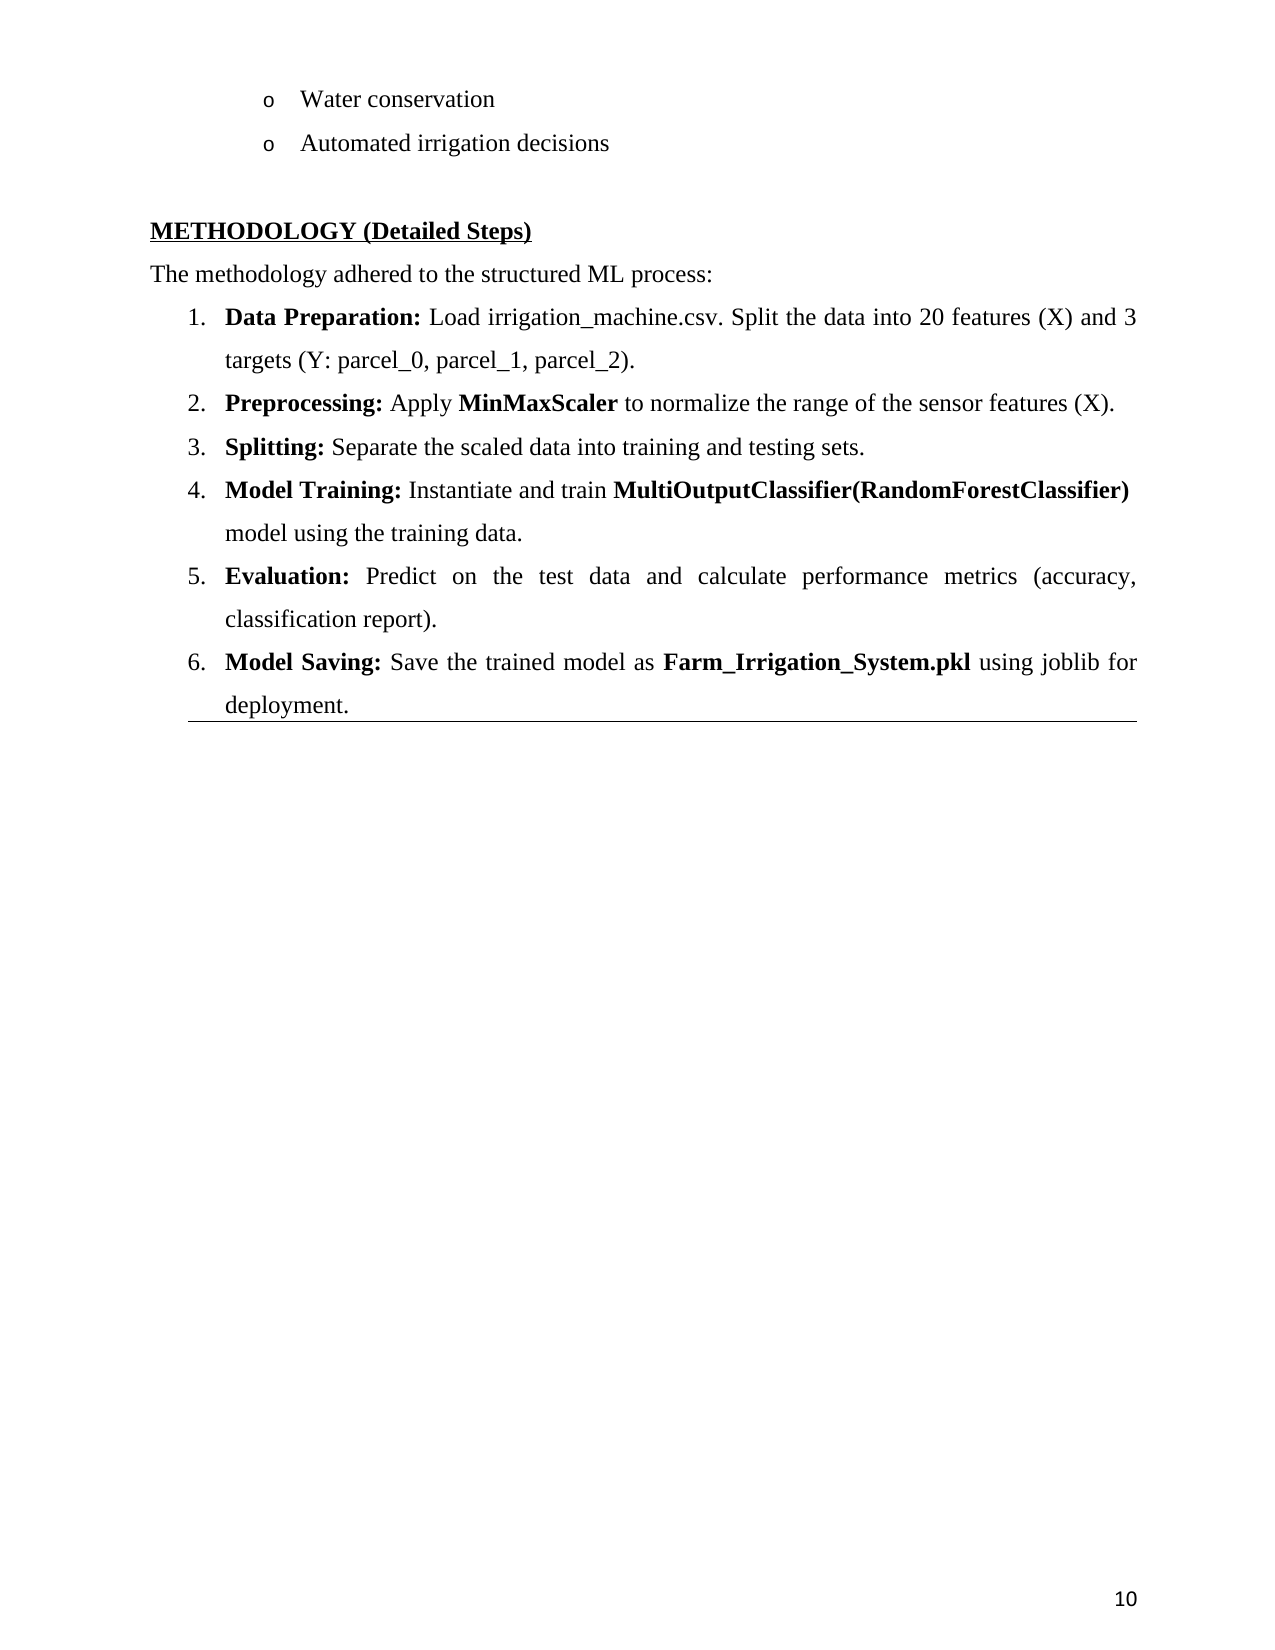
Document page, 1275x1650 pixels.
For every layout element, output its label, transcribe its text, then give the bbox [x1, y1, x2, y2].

text The methodology adhered to the structured ML process: [150, 259, 1137, 288]
list Model Training: Instantiate and train MultiOutputClassifier(RandomForestClassifier) model using the training data. [187, 475, 1137, 547]
list Model Saving: Save the trained model as Farm_Irrigation_System.pkl using joblib for deployment. [187, 647, 1137, 722]
list Automated irrigation decisions [262, 128, 1137, 158]
list Preprocessing: Apply MinMaxScaler to normalize the range of the sensor features (X). [187, 388, 1137, 417]
text METHODOLOGY (Detailed Steps) [150, 216, 1137, 245]
list Data Preparation: Load irrigation_machine.csv. Split the data into 20 features (X) and 3 targets (Y: parcel_0, parcel_1, parcel_2). [187, 302, 1137, 374]
list Splitting: Separate the scaled data into training and testing sets. [187, 432, 1137, 460]
list Evaluation: Predict on the test data and calculate performance metrics (accuracy, classification report). [187, 561, 1137, 633]
list Water conservation [262, 84, 1137, 114]
